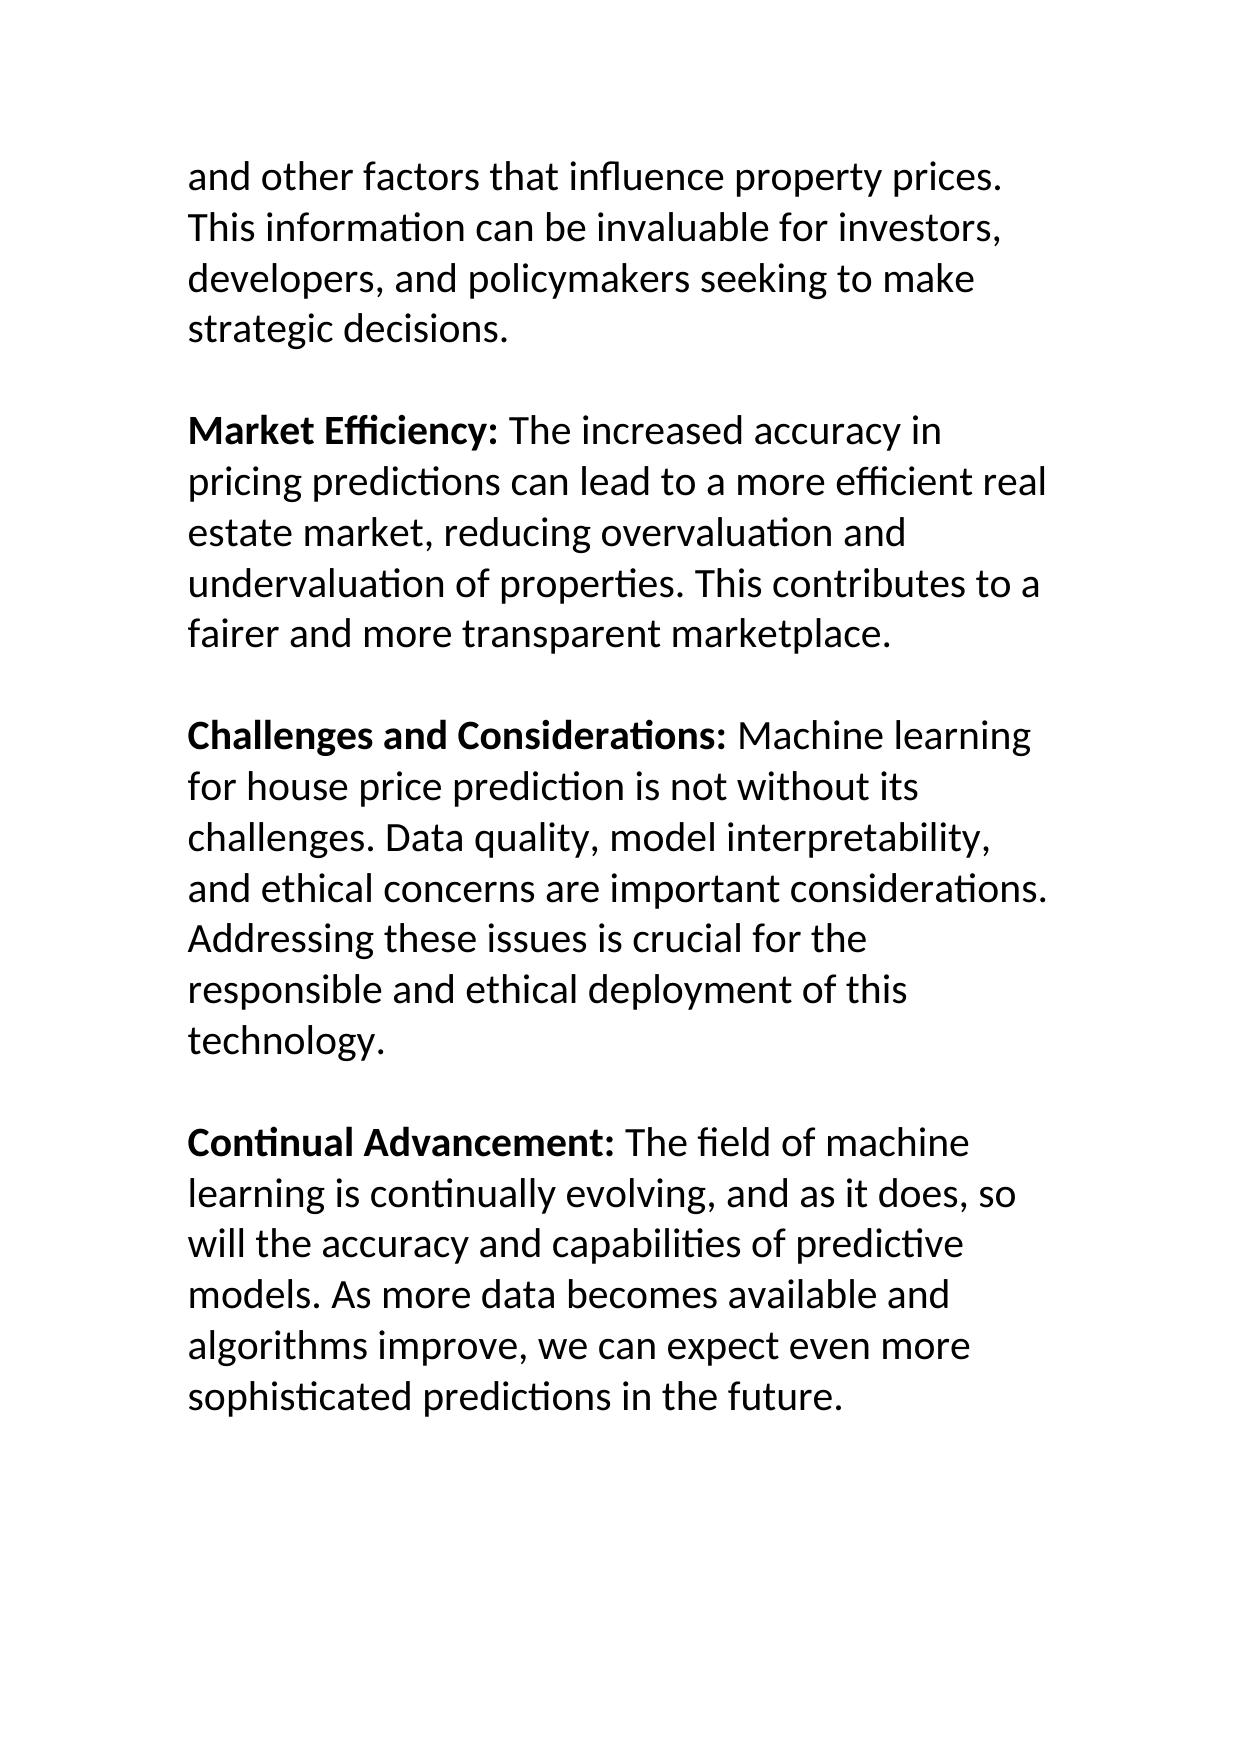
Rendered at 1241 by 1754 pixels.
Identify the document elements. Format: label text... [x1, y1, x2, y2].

text and other factors that influence property prices. This information can be invaluable for investors, developers, and policymakers seeking to make [187, 150, 1053, 302]
text Market Efficiency: The increased accuracy in pricing predictions can lead to a more efficient real estate market, reducing overvaluation and [187, 404, 1053, 557]
text Challenges and Considerations: Machine learning for house price prediction is not without its challenges. Data quality, model interpretability, and ethical concerns are important considerations. Addressing these issues is crucial for the responsible and ethical deployment of this technology. [187, 709, 1053, 1065]
text Continual Advancement: The field of machine learning is continually evolving, and as it does, so will the accuracy and capabilities of predictive models. As more data becomes available and algorithms improve, we can expect even more sophisticated predictions in the future. [187, 1116, 1053, 1421]
text undervaluation of properties. This contributes to a fairer and more transparent marketplace. [187, 557, 1053, 658]
text strategic decisions. [187, 302, 1053, 353]
